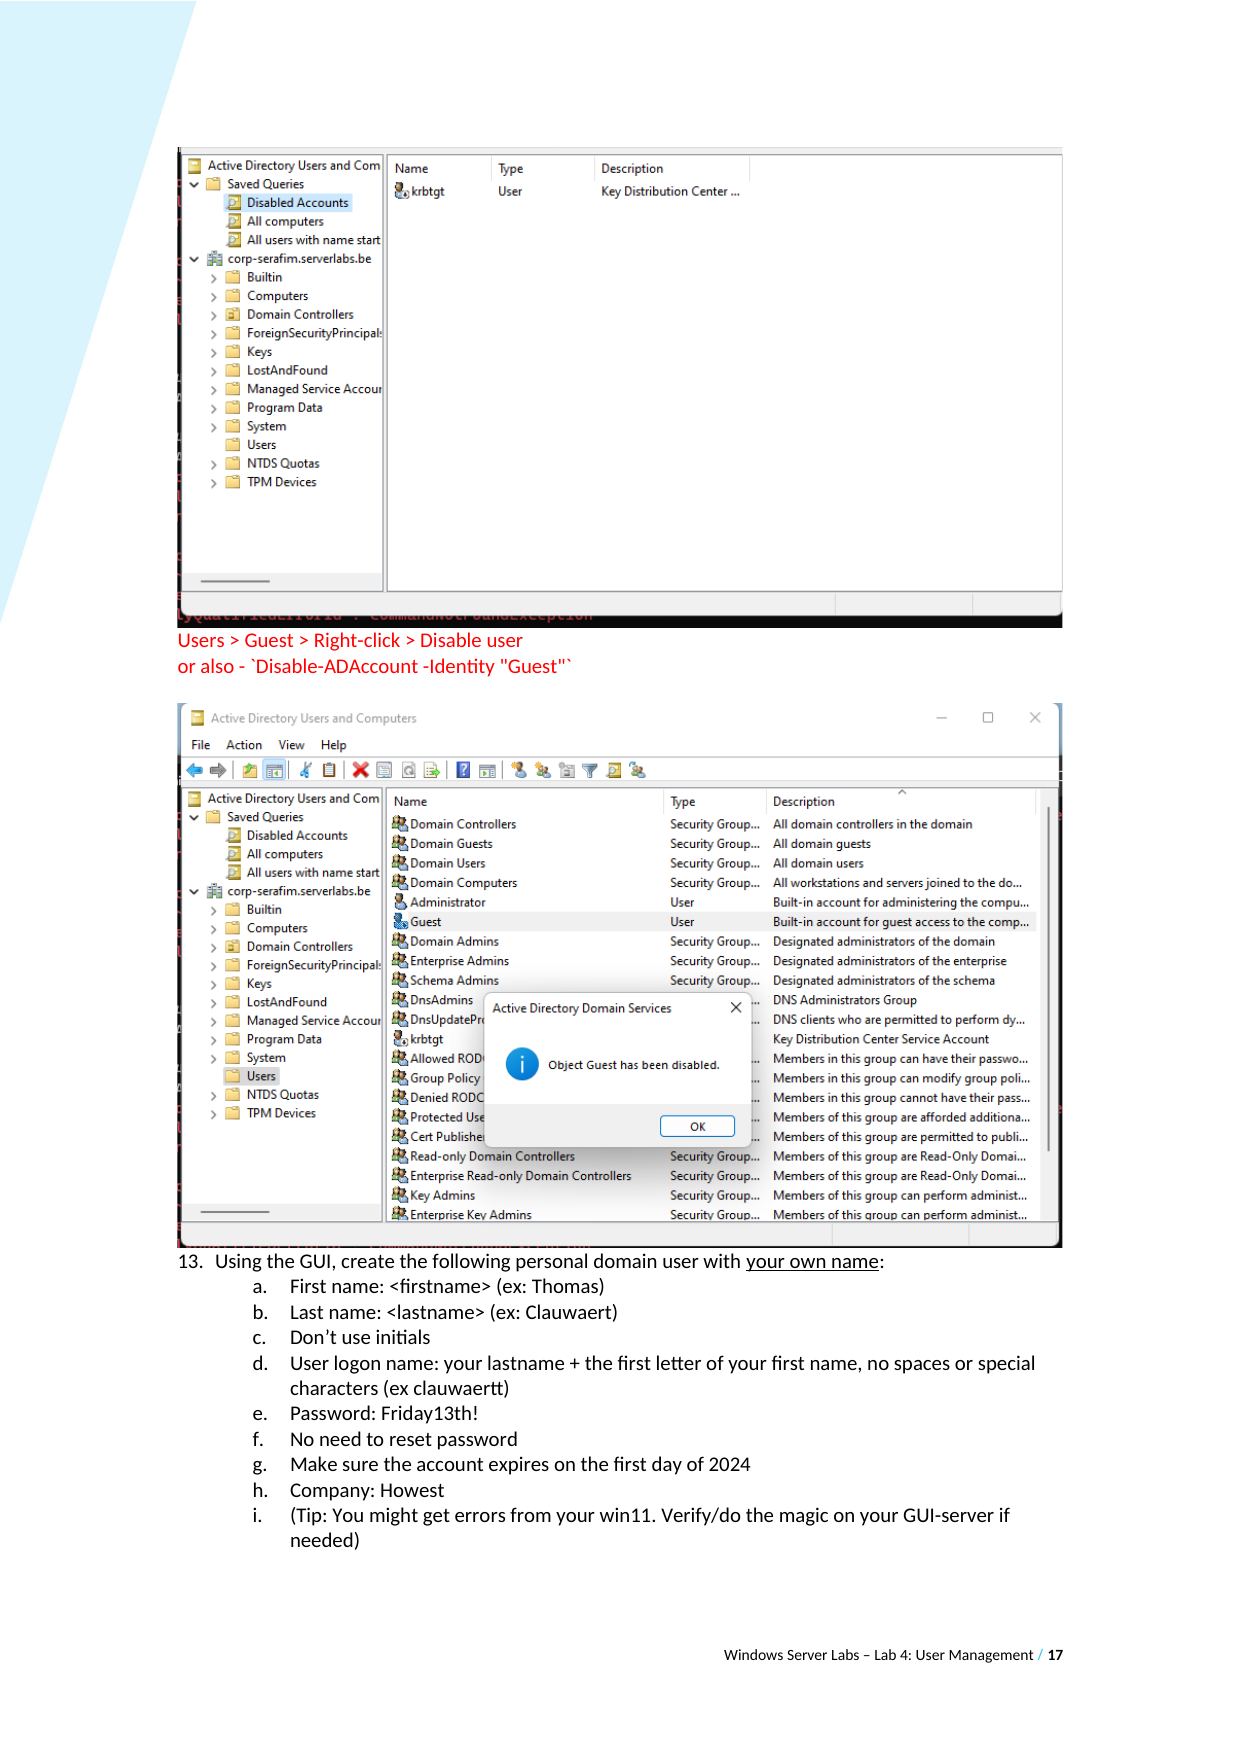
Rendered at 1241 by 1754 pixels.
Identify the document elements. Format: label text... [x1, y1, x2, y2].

list Last name: <lastname> (ex: Clauwaert) [252, 1299, 1063, 1324]
list or also - `Disable-ADAccount -Identity "Guest"` [177, 653, 1063, 678]
list User logon name: your lastname + the first letter of your first name, no spaces or special characters (ex clauwaertt) [252, 1350, 1063, 1401]
list First name: <firstname> (ex: Thomas) [252, 1273, 1063, 1299]
list Password: Friday13th! [252, 1401, 1063, 1426]
list Using the GUI, create the following personal domain user with your own name: [177, 1248, 1063, 1273]
list (Tip: You might get errors from your win11. Verify/do the magic on your GUI-server if needed) [252, 1502, 1063, 1553]
picture [0, 1, 1179, 1248]
list Don’t use initials [252, 1324, 1063, 1350]
list Company: Howest [252, 1477, 1063, 1502]
list Users > Guest > Right-click > Disable user [177, 628, 1063, 653]
list No need to reset password [252, 1426, 1063, 1451]
list Make sure the account expires on the first day of 2024 [252, 1451, 1063, 1477]
